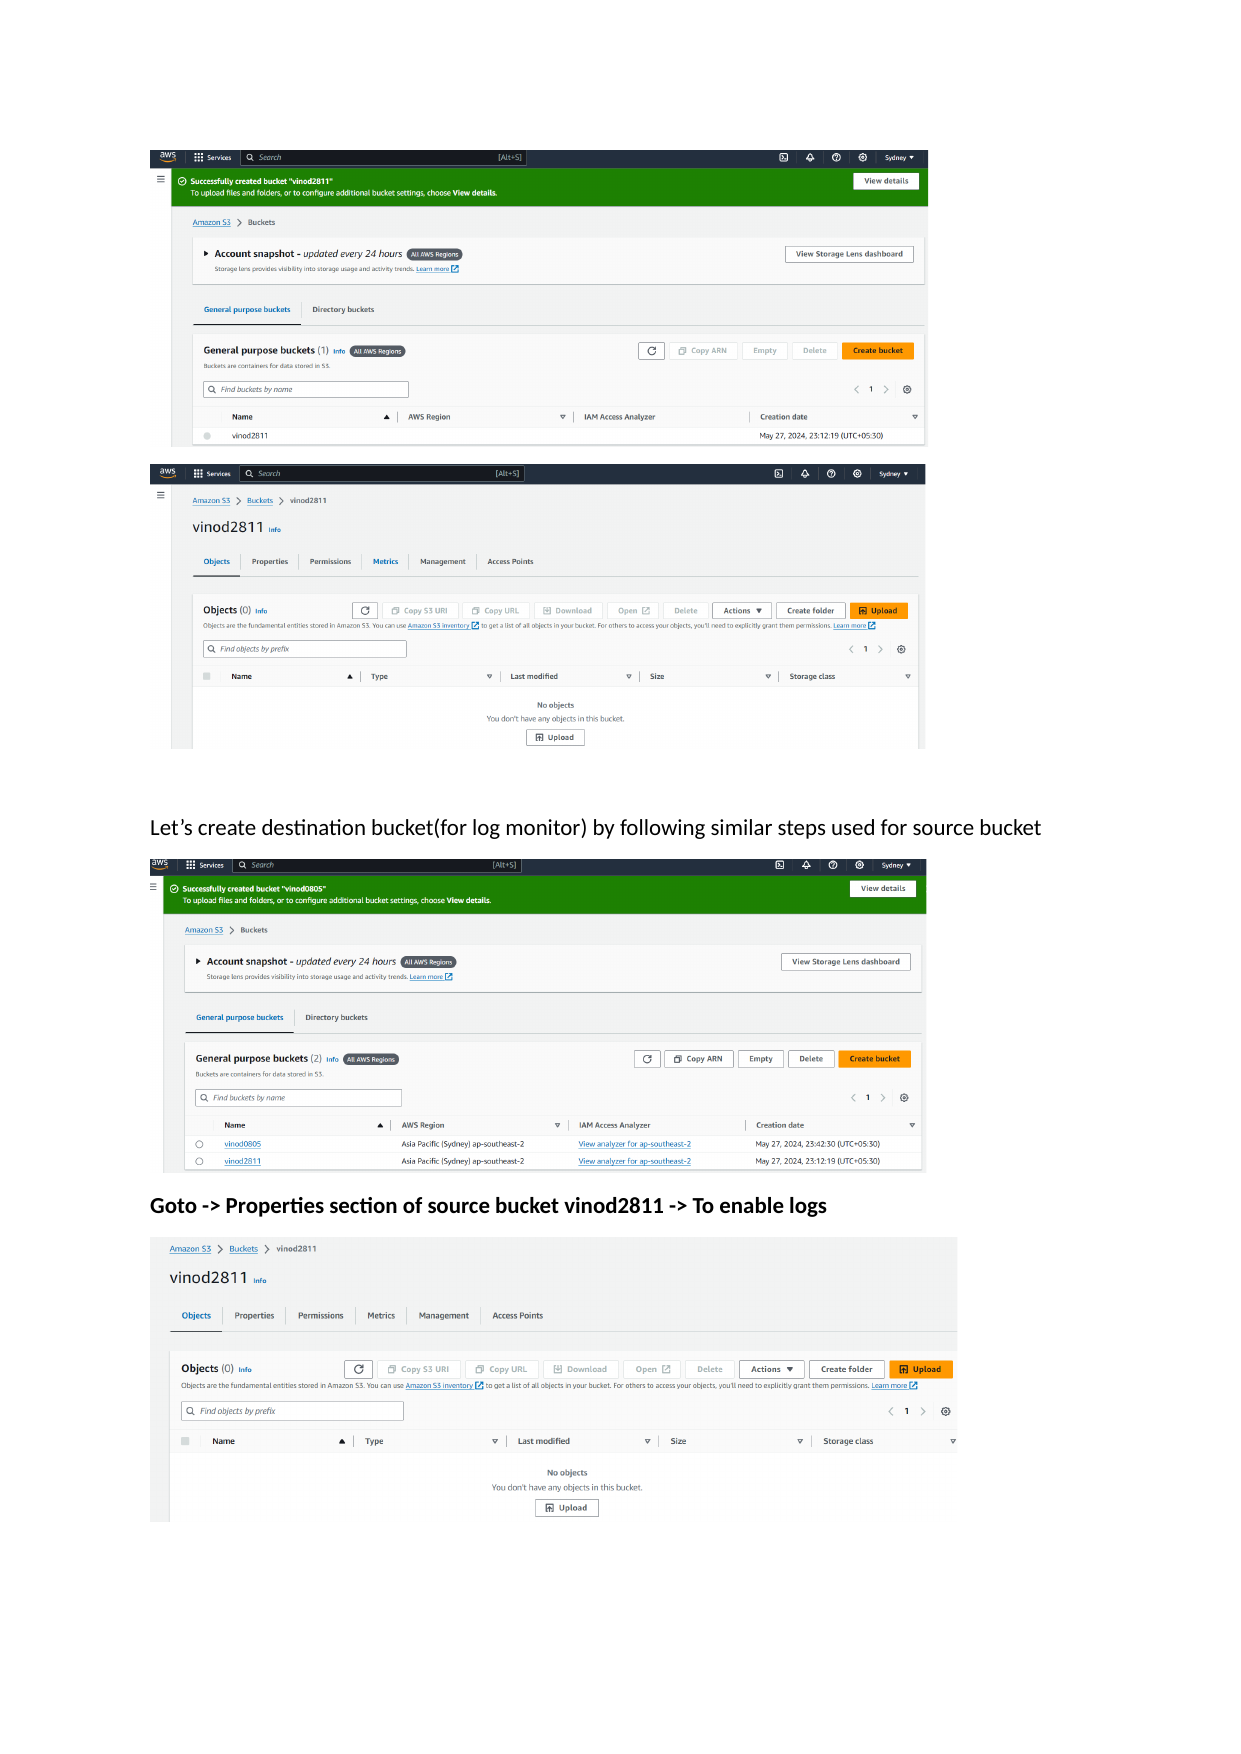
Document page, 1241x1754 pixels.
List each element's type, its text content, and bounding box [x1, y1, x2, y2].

picture [150, 464, 926, 749]
picture [150, 1237, 958, 1522]
picture [150, 150, 929, 447]
text Let’s create destination bucket(for log monitor) by following similar steps used for source bucket [150, 813, 1090, 841]
picture [150, 859, 927, 1173]
text Goto -> Properties section of source bucket vinod2811 -> To enable logs [150, 1191, 1090, 1219]
